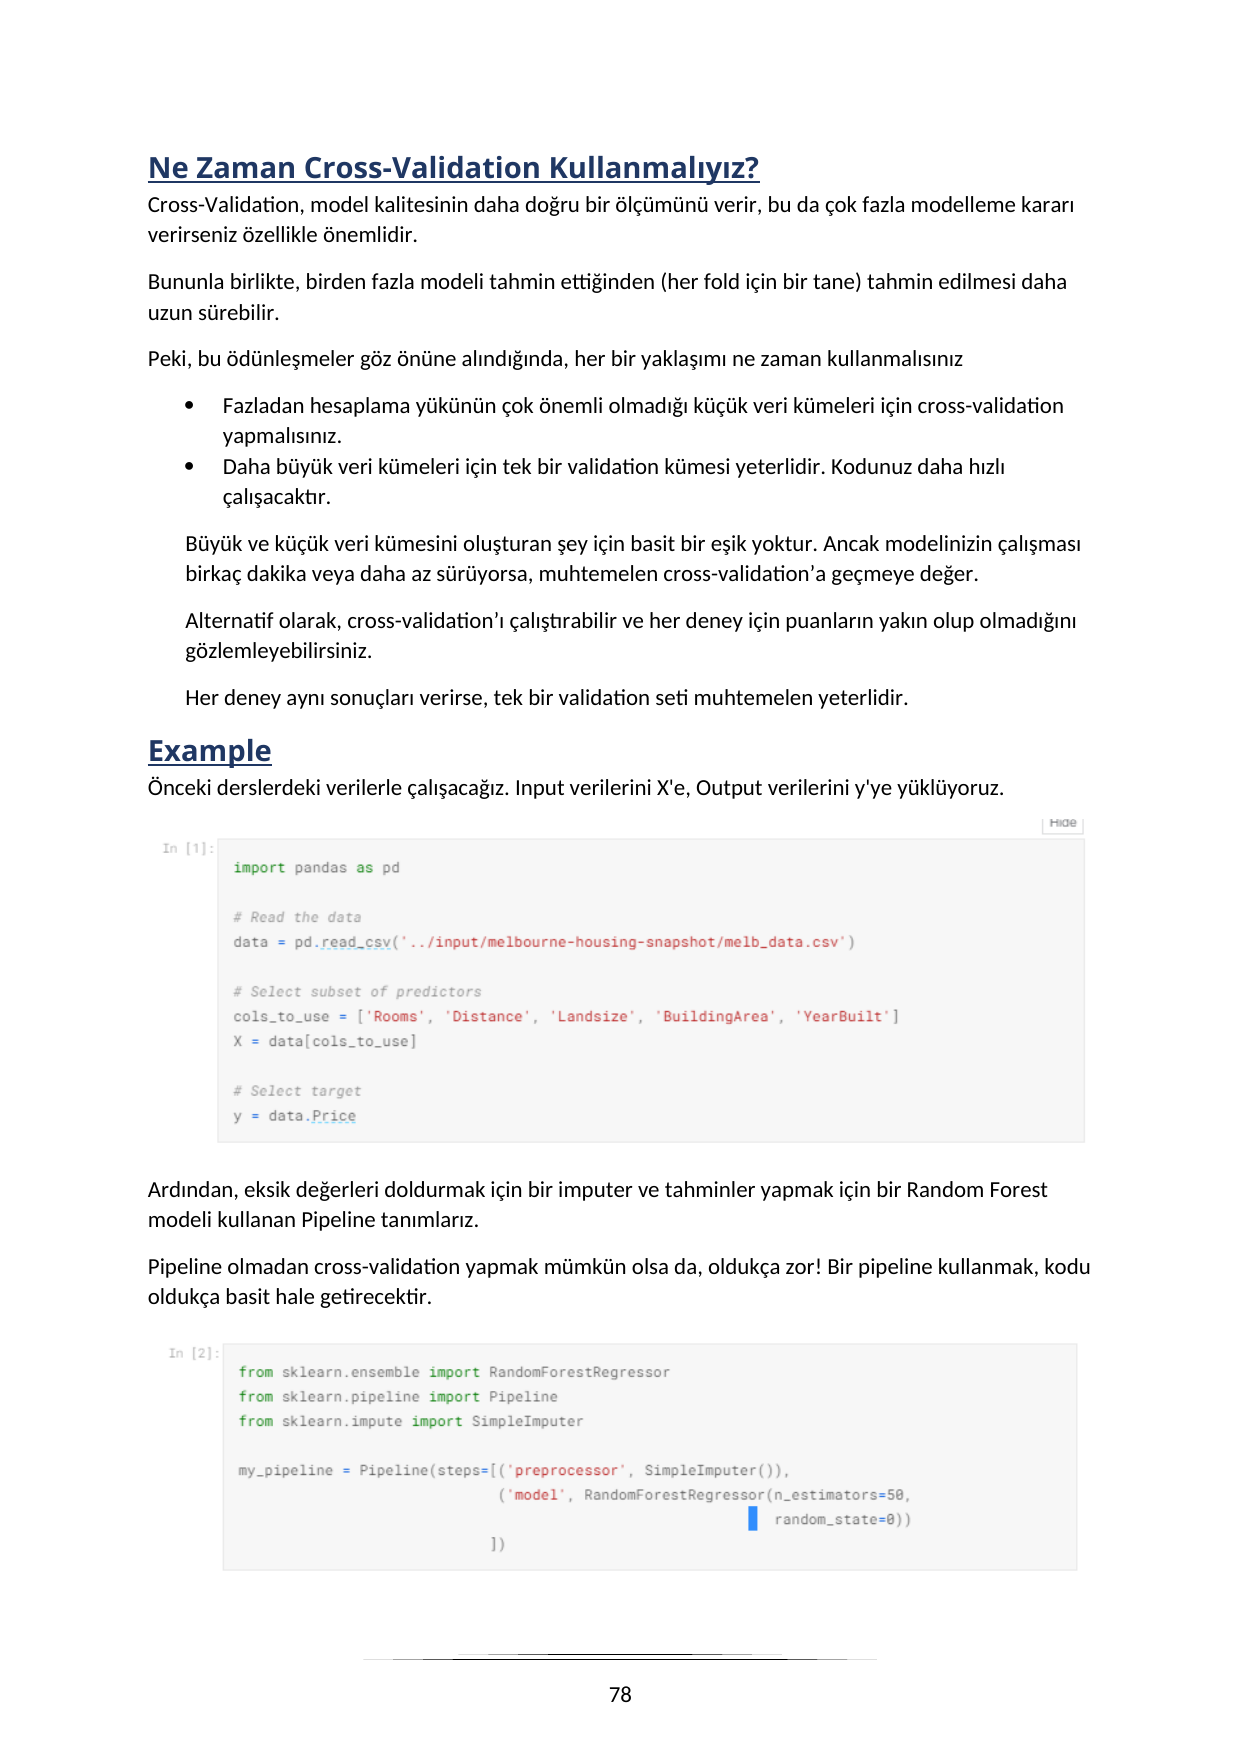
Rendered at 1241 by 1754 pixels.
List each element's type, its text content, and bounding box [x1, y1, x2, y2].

text Alternatif olarak, cross-validation’ı çalıştırabilir ve her deney için puanların yakın olup olmadığını gözlemleyebilirsiniz. [185, 606, 1093, 664]
subtitle Example [148, 730, 1093, 770]
text Her deney aynı sonuçları verirse, tek bir validation seti muhtemelen yeterlidir. [185, 683, 1093, 711]
text Ardından, eksik değerleri doldurmak için bir imputer ve tahminler yapmak için bir Random Forest modeli kullanan Pipeline tanımlarız. [148, 1175, 1093, 1233]
picture [147, 1328, 1093, 1598]
text Pipeline olmadan cross-validation yapmak mümkün olsa da, oldukça zor! Bir pipeline kullanmak, kodu oldukça basit hale getirecektir. [148, 1252, 1093, 1310]
list Daha büyük veri kümeleri için tek bir validation kümesi yeterlidir. Kodunuz daha hızlı çalışacaktır. [185, 452, 1093, 510]
list Fazladan hesaplama yükünün çok önemli olmadığı küçük veri kümeleri için cross-validation yapmalısınız. [185, 391, 1093, 450]
picture [147, 819, 1093, 1156]
text Büyük ve küçük veri kümesini oluşturan şey için basit bir eşik yoktur. Ancak modelinizin çalışması birkaç dakika veya daha az sürüyorsa, muhtemelen cross-validation’a geçmeye değer. [185, 529, 1093, 587]
text Cross-Validation, model kalitesinin daha doğru bir ölçümünü verir, bu da çok fazla modelleme kararı verirseniz özellikle önemlidir. [148, 190, 1093, 249]
subtitle Ne Zaman Cross-Validation Kullanmalıyız? [148, 148, 1093, 187]
text Bununla birlikte, birden fazla modeli tahmin ettiğinden (her fold için bir tane) tahmin edilmesi daha uzun sürebilir. [148, 267, 1093, 326]
text Önceki derslerdeki verilerle çalışacağız. Input verilerini X'e, Output verilerini y'ye yüklüyoruz. [148, 773, 1093, 801]
text Peki, bu ödünleşmeler göz önüne alındığında, her bir yaklaşımı ne zaman kullanmalısınız [148, 344, 1093, 373]
